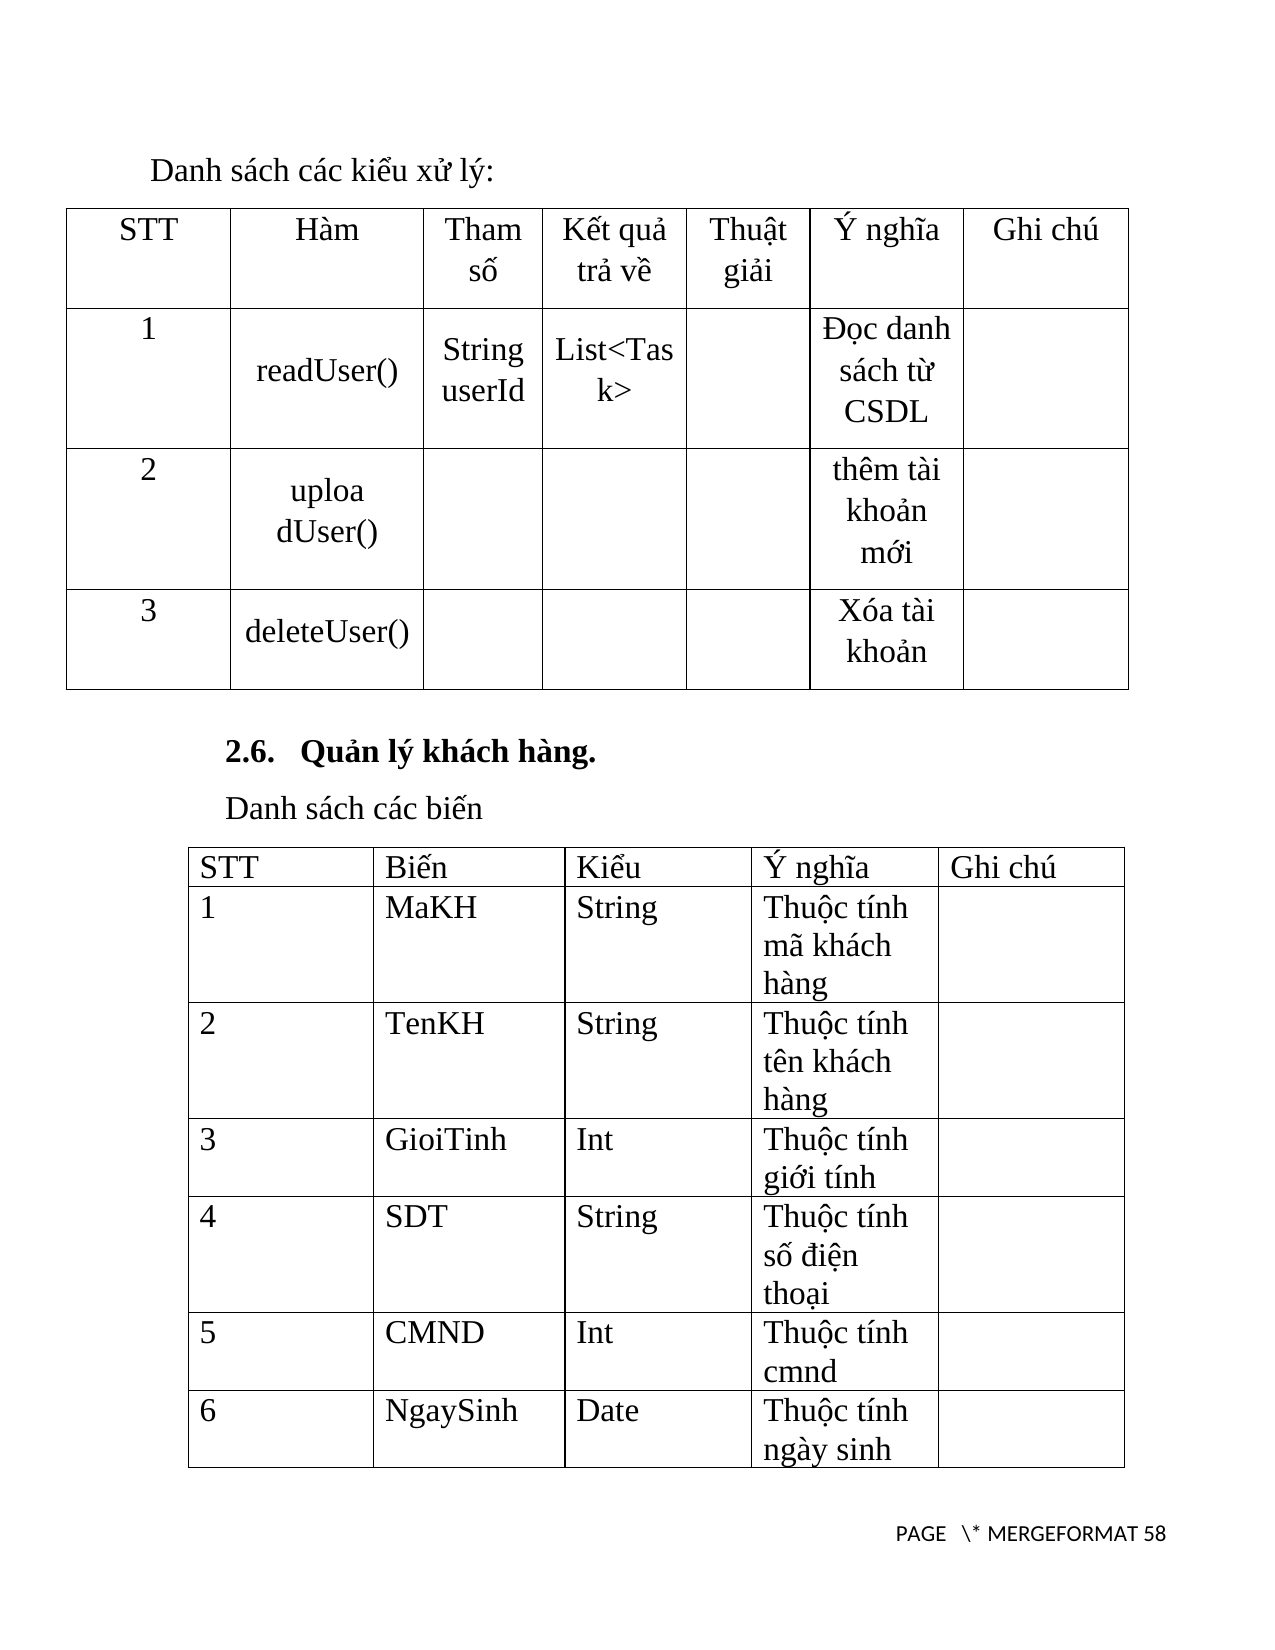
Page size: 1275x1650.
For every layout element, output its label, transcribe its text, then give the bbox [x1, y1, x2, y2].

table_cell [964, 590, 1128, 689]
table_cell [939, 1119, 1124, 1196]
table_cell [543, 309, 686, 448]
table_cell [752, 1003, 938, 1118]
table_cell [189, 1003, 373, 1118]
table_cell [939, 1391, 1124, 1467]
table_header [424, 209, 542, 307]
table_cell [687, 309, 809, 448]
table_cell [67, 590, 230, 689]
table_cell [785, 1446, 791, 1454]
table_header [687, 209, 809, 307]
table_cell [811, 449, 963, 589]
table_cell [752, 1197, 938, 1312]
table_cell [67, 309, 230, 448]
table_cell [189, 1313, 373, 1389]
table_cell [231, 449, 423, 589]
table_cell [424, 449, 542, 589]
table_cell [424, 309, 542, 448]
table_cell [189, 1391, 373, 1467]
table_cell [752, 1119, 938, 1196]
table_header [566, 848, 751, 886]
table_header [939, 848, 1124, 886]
list Danh sách các biến [225, 788, 1167, 827]
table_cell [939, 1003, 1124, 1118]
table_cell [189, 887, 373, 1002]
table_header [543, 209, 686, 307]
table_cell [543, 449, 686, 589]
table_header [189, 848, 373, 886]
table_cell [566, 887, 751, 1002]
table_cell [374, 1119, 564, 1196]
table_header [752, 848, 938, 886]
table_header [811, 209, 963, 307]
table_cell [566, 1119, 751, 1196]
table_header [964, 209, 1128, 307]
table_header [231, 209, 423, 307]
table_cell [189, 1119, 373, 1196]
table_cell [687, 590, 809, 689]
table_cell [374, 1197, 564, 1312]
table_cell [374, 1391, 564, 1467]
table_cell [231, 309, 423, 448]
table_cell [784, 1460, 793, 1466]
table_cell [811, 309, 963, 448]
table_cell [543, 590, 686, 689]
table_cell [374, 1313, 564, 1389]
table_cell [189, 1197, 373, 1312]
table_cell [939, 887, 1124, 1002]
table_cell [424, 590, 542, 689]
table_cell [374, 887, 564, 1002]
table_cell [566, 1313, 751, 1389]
list Quản lý khách hàng. [225, 731, 1167, 769]
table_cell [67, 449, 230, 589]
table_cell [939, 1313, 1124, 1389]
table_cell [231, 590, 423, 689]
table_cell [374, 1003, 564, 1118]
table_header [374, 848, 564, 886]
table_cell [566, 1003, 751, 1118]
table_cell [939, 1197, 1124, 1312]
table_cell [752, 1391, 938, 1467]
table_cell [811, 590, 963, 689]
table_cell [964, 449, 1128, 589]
list Danh sách các kiểu xử lý: [150, 150, 1167, 188]
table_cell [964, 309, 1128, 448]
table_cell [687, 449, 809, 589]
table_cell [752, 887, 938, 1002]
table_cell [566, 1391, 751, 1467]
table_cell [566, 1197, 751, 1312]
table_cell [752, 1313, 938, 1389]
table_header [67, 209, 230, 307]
